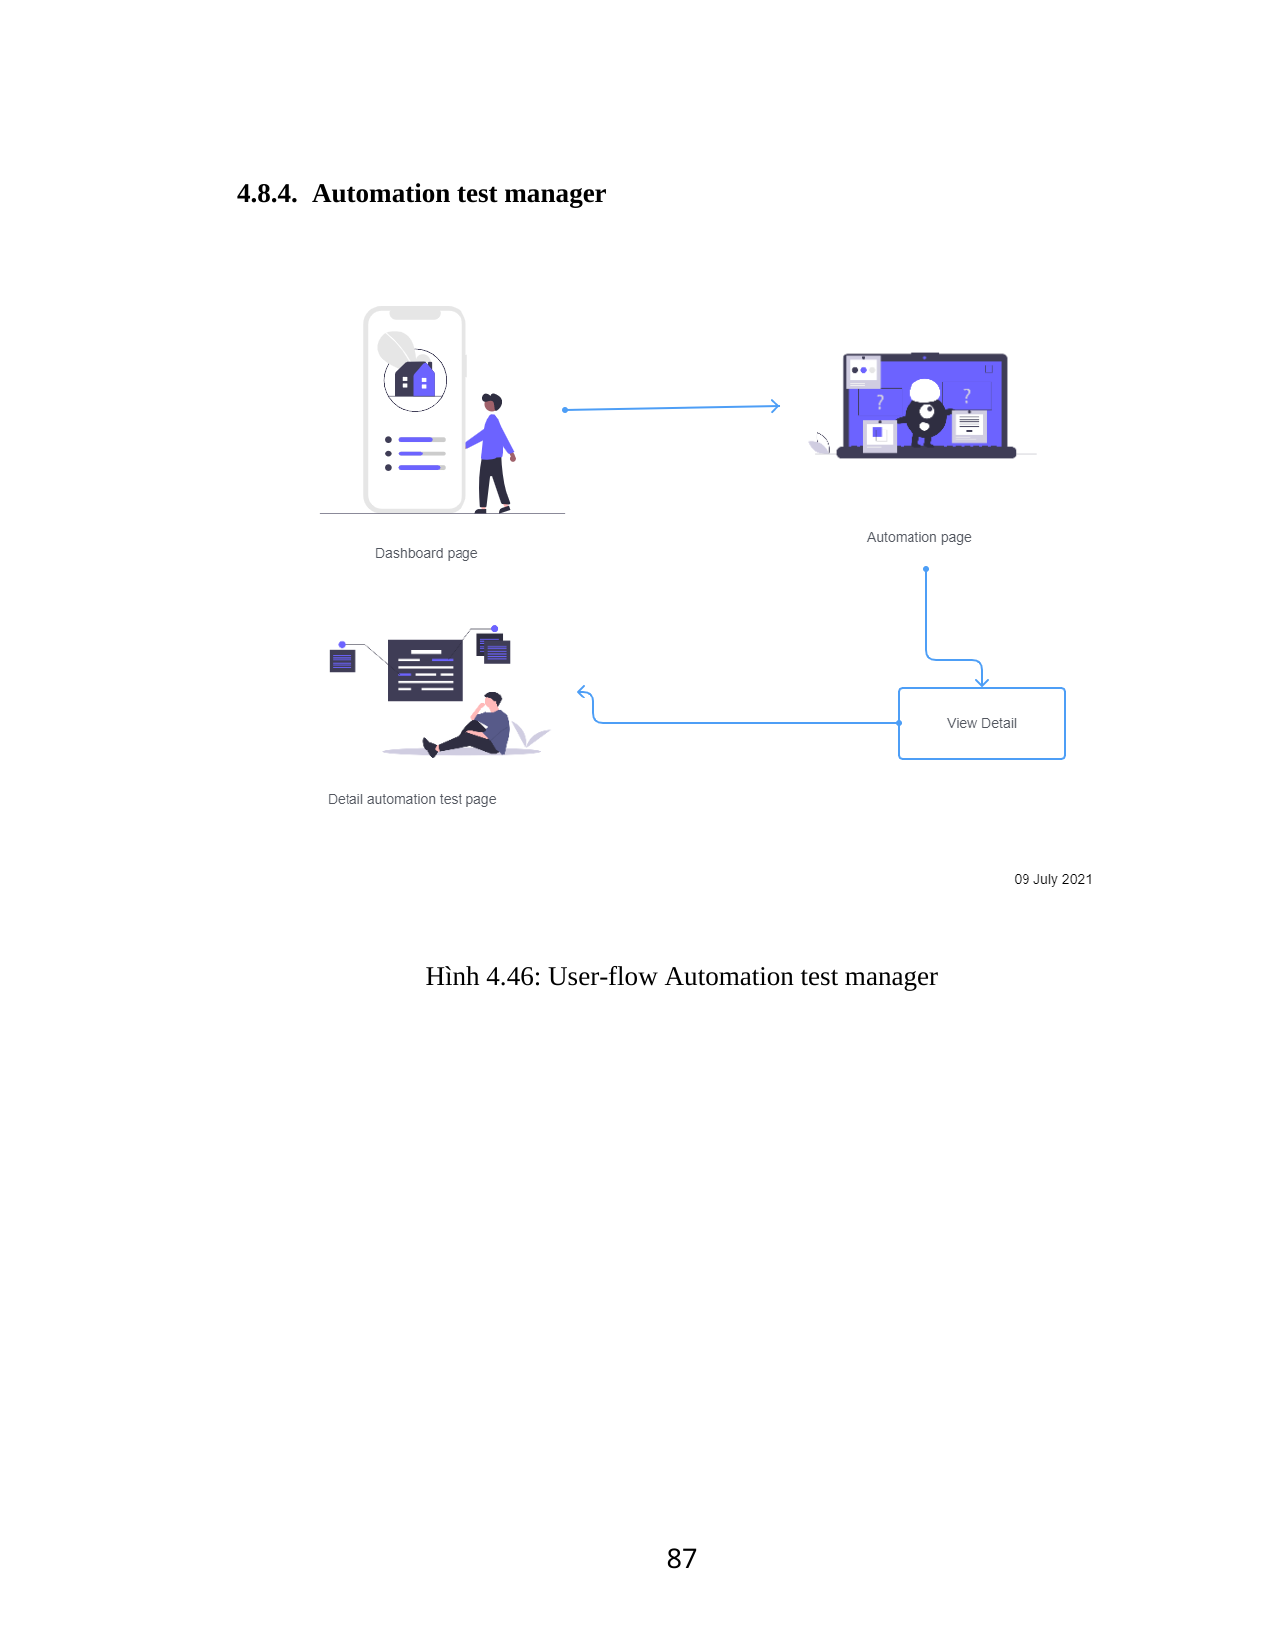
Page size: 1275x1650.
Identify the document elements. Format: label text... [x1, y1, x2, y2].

picture [236, 210, 1137, 942]
subtitle Automation test manager [237, 177, 1157, 208]
